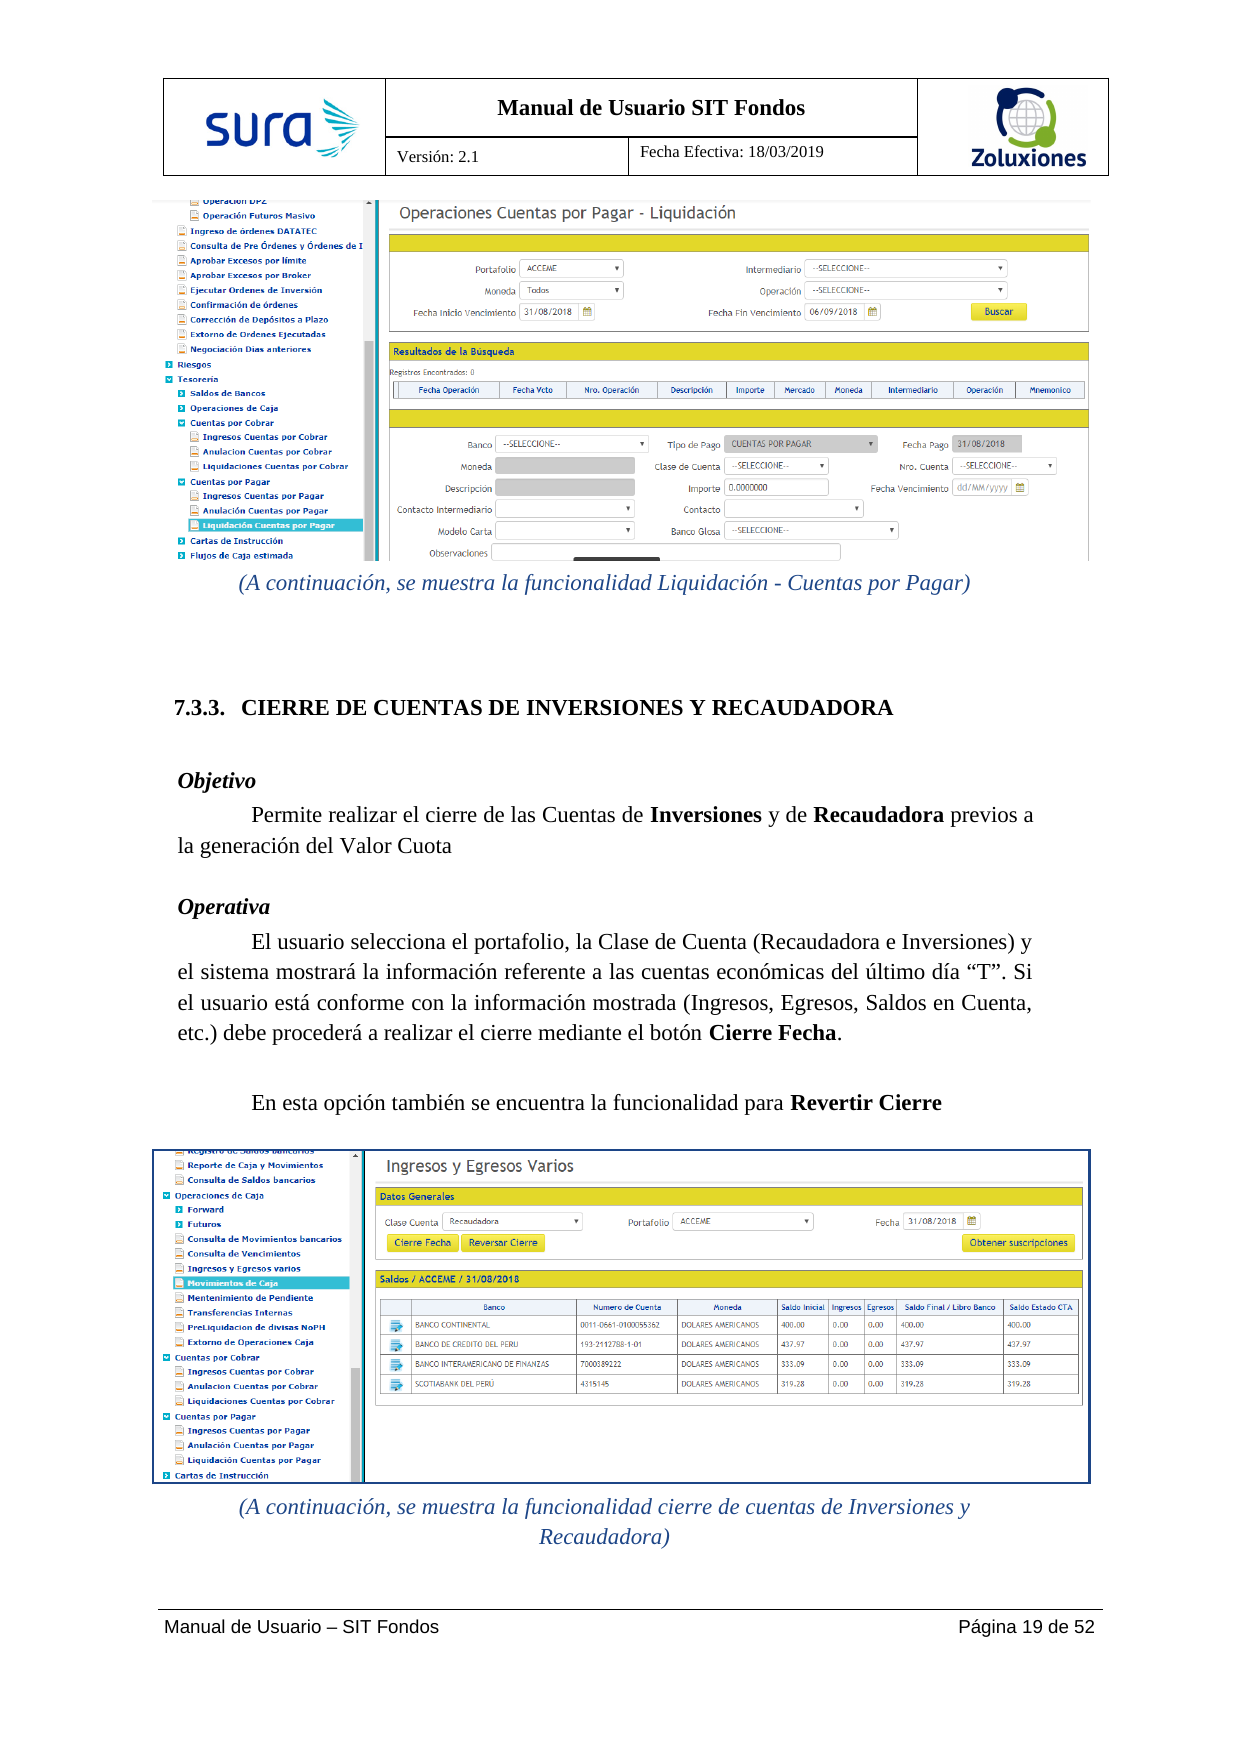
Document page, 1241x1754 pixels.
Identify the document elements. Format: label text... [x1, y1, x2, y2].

picture [154, 1151, 1088, 1482]
text (A continuación, se muestra la funcionalidad Liquidación - Cuentas por Pagar) [177, 569, 1034, 595]
text Operativa [177, 893, 1090, 919]
picture [152, 200, 1091, 561]
picture [204, 90, 361, 163]
text El usuario selecciona el portafolio, la Clase de Cuenta (Recaudadora e Inversiones) y el sistema mostrará la información referente a las cuentas económicas del último día “T”. Si el usuario está conforme con la información mostrada (Ingresos, Egresos, Saldos en Cuenta, etc.) debe procederá a realizar el cierre mediante el botón Cierre Fecha. [177, 928, 1034, 1045]
text (A continuación, se muestra la funcionalidad cierre de cuentas de Inversiones y Recaudadora) [177, 1493, 1034, 1549]
text En esta opción también se encuentra la funcionalidad para Revertir Cierre [177, 1089, 1034, 1115]
text Permite realizar el cierre de las Cuentas de Inversiones y de Recaudadora previos a la generación del Valor Cuota [177, 802, 1034, 858]
picture [968, 85, 1089, 167]
subtitle CIERRE DE CUENTAS DE INVERSIONES Y RECAUDADORA [173, 694, 1090, 720]
text Objetivo [177, 767, 1090, 793]
